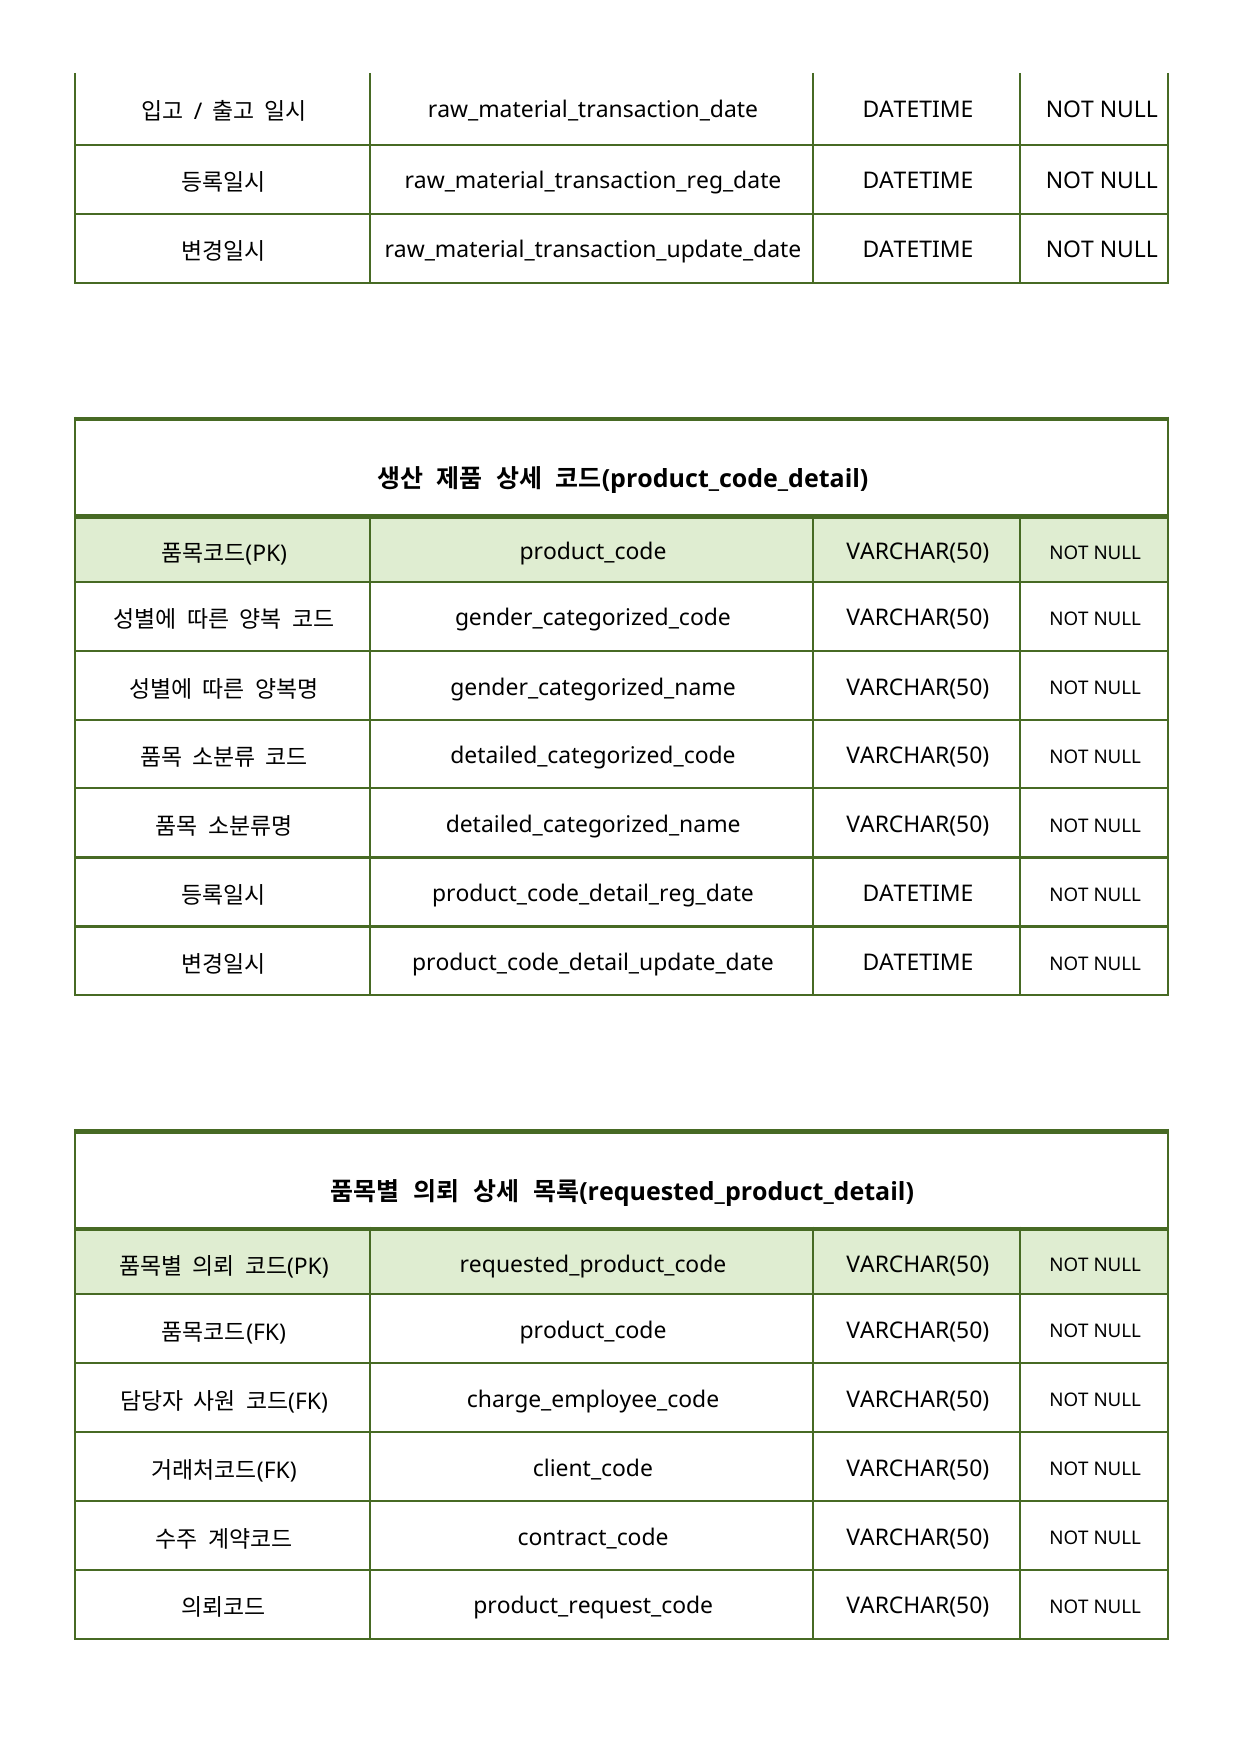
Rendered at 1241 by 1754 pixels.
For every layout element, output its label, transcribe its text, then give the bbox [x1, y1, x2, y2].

table_cell contract_code [371, 1502, 812, 1569]
table_cell 거래처코드(FK) [76, 1433, 369, 1500]
table_cell 품목코드(FK) [76, 1295, 369, 1362]
table_cell product_code_detail_update_date [371, 928, 812, 994]
table_cell 성별에 따른 양복 코드 [76, 583, 369, 649]
table_cell DATETIME [814, 859, 1019, 925]
table_cell NOT NULL [1021, 583, 1167, 649]
table_cell NOT NULL [1021, 721, 1167, 787]
table_cell product_code [371, 519, 812, 581]
table_cell raw_material_transaction_update_date [371, 215, 812, 282]
table_cell NOT NULL [1021, 146, 1167, 213]
table_cell NOT NULL [1021, 928, 1167, 994]
table_cell detailed_categorized_code [371, 721, 812, 787]
table_cell VARCHAR(50) [814, 789, 1019, 856]
table_cell DATETIME [814, 215, 1019, 282]
table_cell raw_material_transaction_reg_date [371, 146, 812, 213]
table_cell VARCHAR(50) [814, 721, 1019, 787]
table_cell NOT NULL [1021, 1571, 1167, 1637]
table_cell VARCHAR(50) [814, 519, 1019, 581]
table_cell 품목 소분류명 [76, 789, 369, 856]
table_cell 변경일시 [76, 928, 369, 994]
table_cell 품목코드(PK) [76, 519, 369, 581]
table_header 품목별 의뢰 상세 목록(requested_product_detail) [76, 1134, 1167, 1227]
table_cell 품목별 의뢰 코드(PK) [76, 1231, 369, 1293]
table_cell NOT NULL [1021, 1364, 1167, 1431]
table_header raw_material_transaction_date [371, 73, 812, 144]
table_cell NOT NULL [1021, 1231, 1167, 1293]
table_cell NOT NULL [1021, 215, 1167, 282]
table_cell 등록일시 [76, 859, 369, 925]
table_cell product_code [371, 1295, 812, 1362]
table_cell product_code_detail_reg_date [371, 859, 812, 925]
table_header NOT NULL [1021, 73, 1167, 144]
table_header 입고 / 출고 일시 [76, 73, 369, 144]
table_header DATETIME [814, 73, 1019, 144]
table_cell NOT NULL [1021, 789, 1167, 856]
table_cell 변경일시 [76, 215, 369, 282]
table_cell DATETIME [814, 928, 1019, 994]
table_cell gender_categorized_code [371, 583, 812, 649]
table_cell NOT NULL [1021, 859, 1167, 925]
table_cell VARCHAR(50) [814, 1502, 1019, 1569]
table_cell VARCHAR(50) [814, 583, 1019, 649]
table_cell client_code [371, 1433, 812, 1500]
table_cell detailed_categorized_name [371, 789, 812, 856]
table_cell VARCHAR(50) [814, 1433, 1019, 1500]
table_cell VARCHAR(50) [814, 1295, 1019, 1362]
table_cell VARCHAR(50) [814, 1364, 1019, 1431]
table_cell gender_categorized_name [371, 652, 812, 718]
table_cell NOT NULL [1021, 519, 1167, 581]
table_cell product_request_code [371, 1571, 812, 1637]
table_cell 수주 계약코드 [76, 1502, 369, 1569]
table_cell VARCHAR(50) [814, 652, 1019, 718]
table_cell 등록일시 [76, 146, 369, 213]
table_header 생산 제품 상세 코드(product_code_detail) [76, 421, 1167, 514]
table_cell NOT NULL [1021, 1295, 1167, 1362]
table_cell 성별에 따른 양복명 [76, 652, 369, 718]
table_cell 의뢰코드 [76, 1571, 369, 1637]
table_cell NOT NULL [1021, 1502, 1167, 1569]
table_cell DATETIME [814, 146, 1019, 213]
table_cell 품목 소분류 코드 [76, 721, 369, 787]
table_cell NOT NULL [1021, 1433, 1167, 1500]
table_cell NOT NULL [1021, 652, 1167, 718]
table_cell requested_product_code [371, 1231, 812, 1293]
table_cell VARCHAR(50) [814, 1231, 1019, 1293]
table_cell 담당자 사원 코드(FK) [76, 1364, 369, 1431]
table_cell charge_employee_code [371, 1364, 812, 1431]
table_cell VARCHAR(50) [814, 1571, 1019, 1637]
